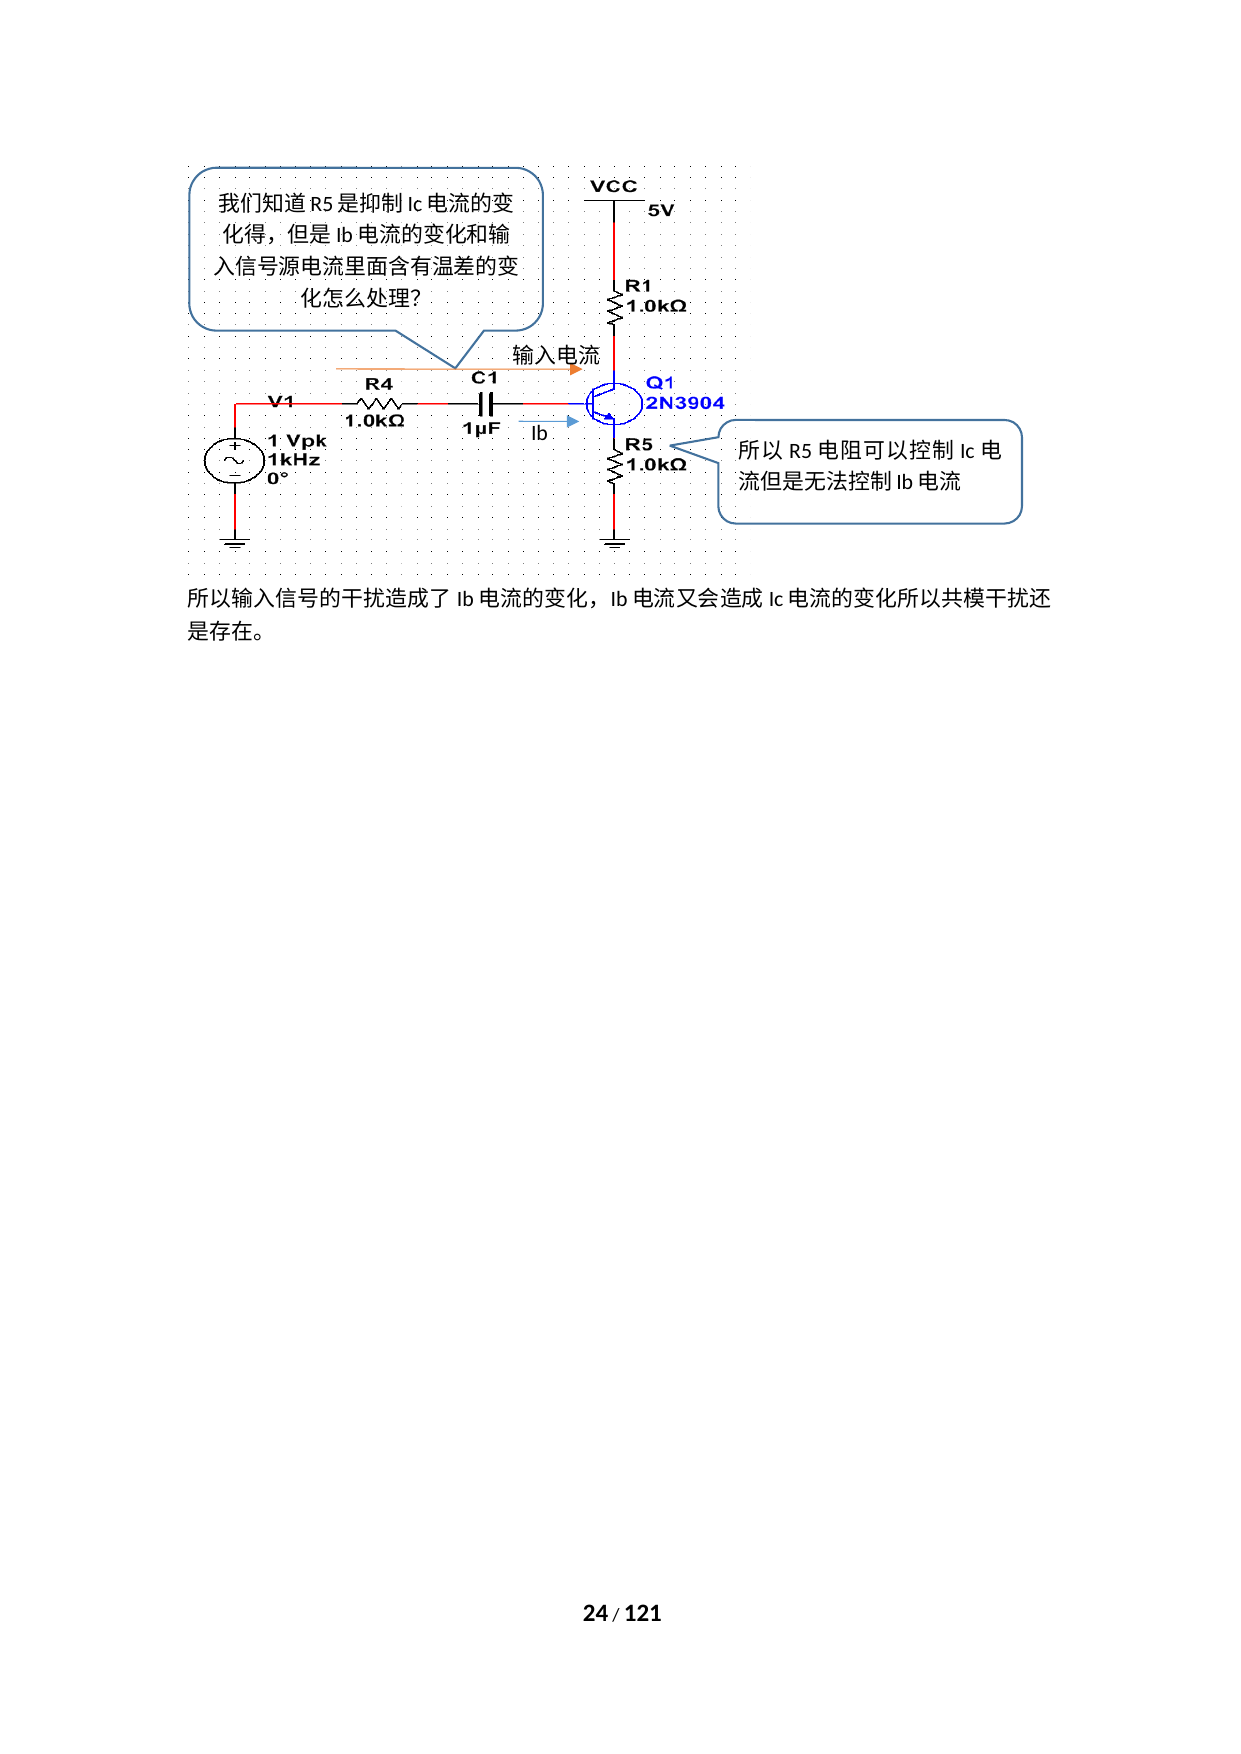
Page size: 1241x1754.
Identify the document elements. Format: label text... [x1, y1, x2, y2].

picture [677, 421, 751, 522]
text 所以输入信号的干扰造成了Ib电流的变化，Ib电流又会造成Ic电流的变化所以共模干扰还是存在。 [187, 581, 1053, 646]
picture [187, 158, 751, 581]
